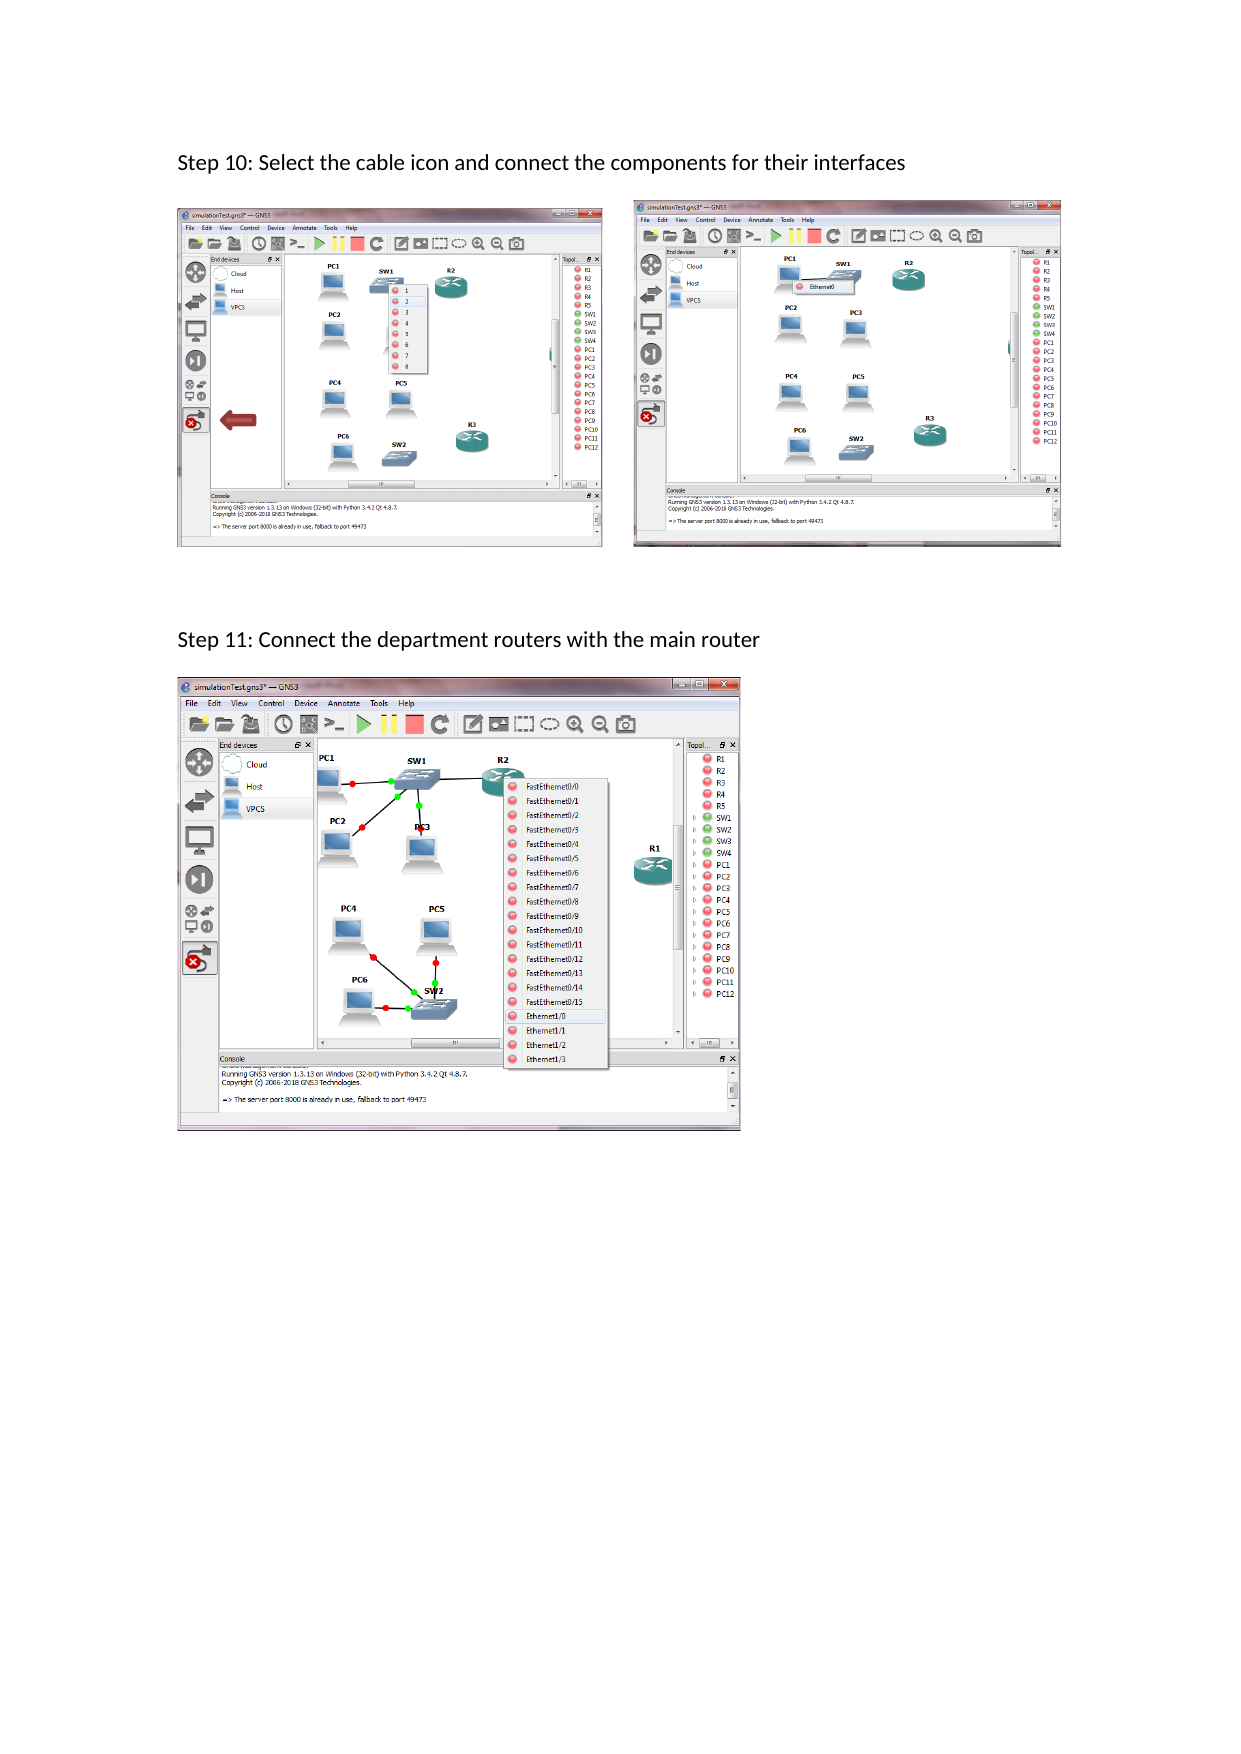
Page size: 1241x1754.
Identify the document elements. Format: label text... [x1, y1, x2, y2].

picture [633, 200, 1062, 547]
picture [177, 677, 741, 1131]
text Step 10: Select the cable icon and connect the components for their interfaces [177, 148, 1063, 176]
text Step 11: Connect the department routers with the main router [177, 625, 1063, 653]
picture [177, 208, 603, 547]
